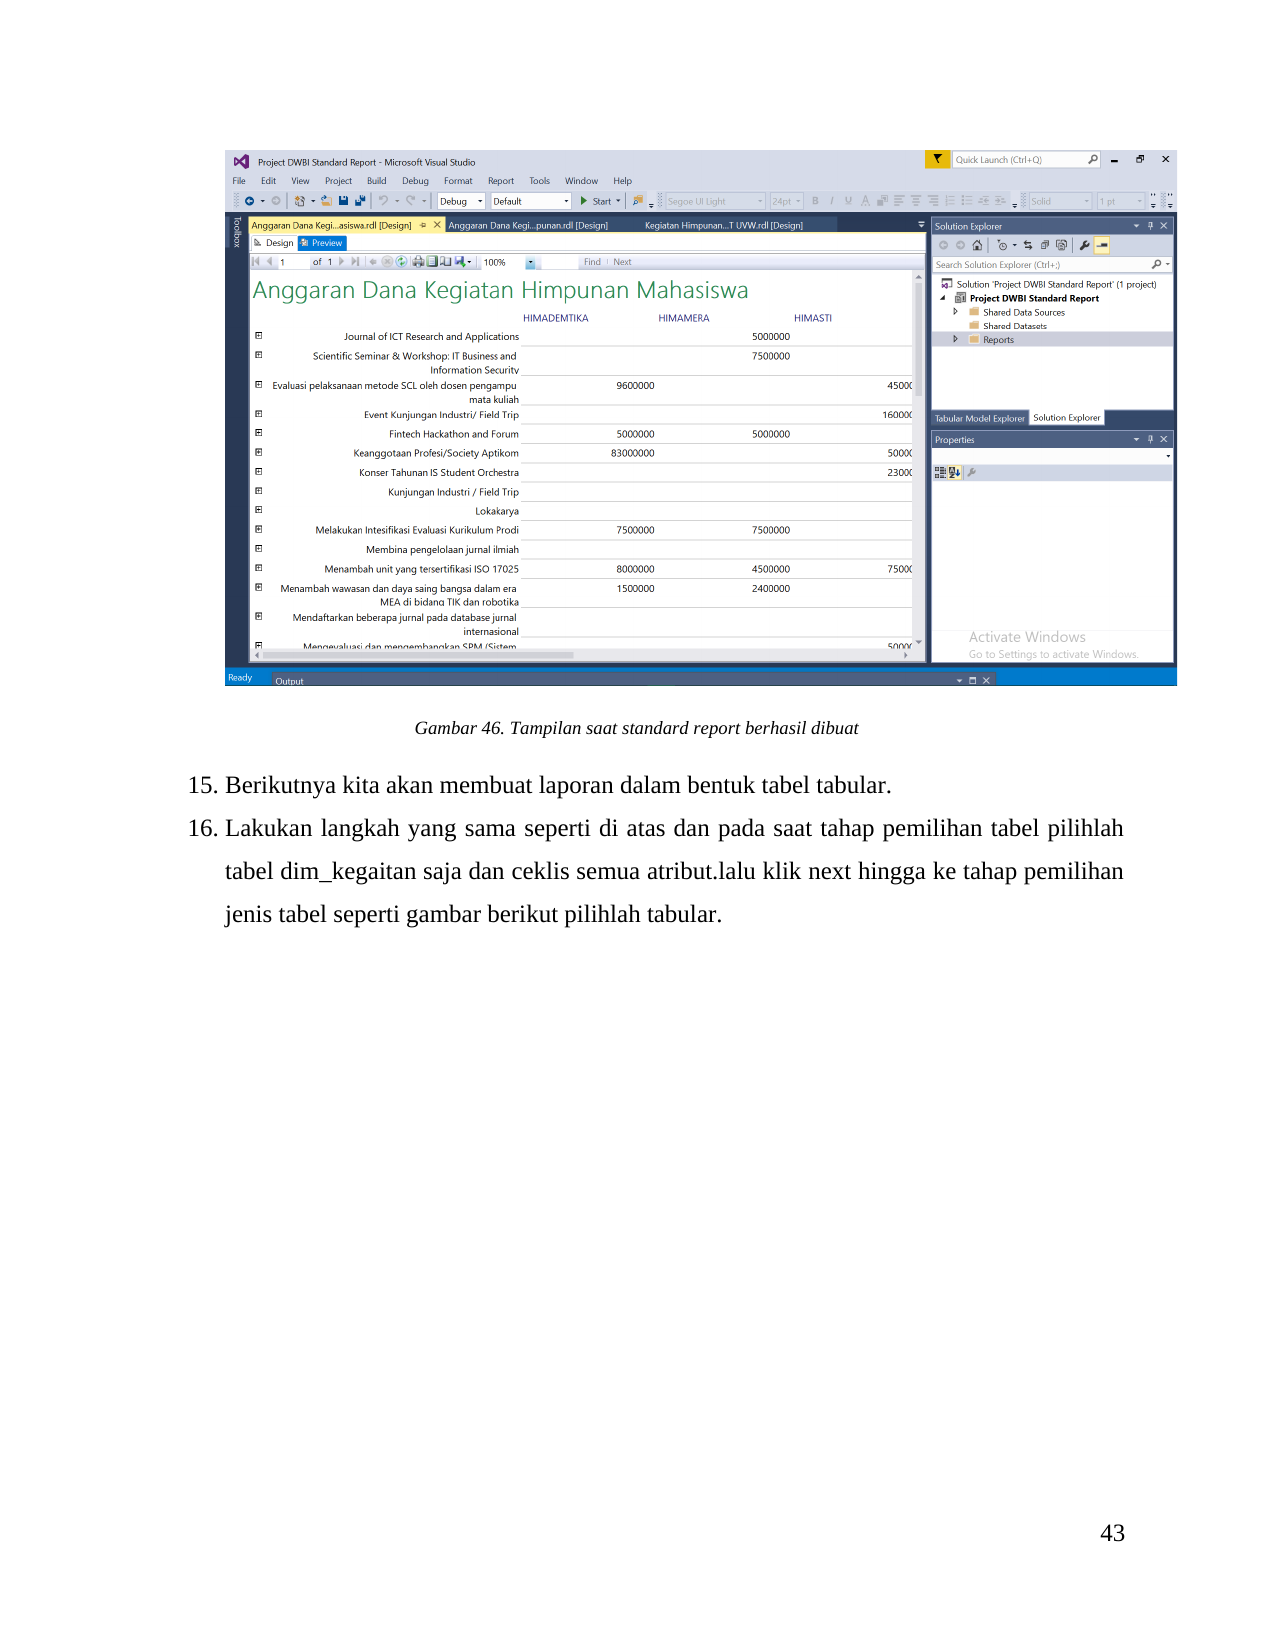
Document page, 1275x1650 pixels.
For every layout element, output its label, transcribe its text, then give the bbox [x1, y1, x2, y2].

list Berikutnya kita akan membuat laporan dalam bentuk tabel tabular. [187, 770, 1125, 798]
text Gambar 46. Tampilan saat standard report berhasil dibuat [150, 717, 1125, 738]
picture [225, 150, 1178, 686]
list Lakukan langkah yang sama seperti di atas dan pada saat tahap pemilihan tabel pilihlah tabel dim_kegaitan saja dan ceklis semua atribut.lalu klik next hingga ke tahap pemilihan jenis tabel seperti gambar berikut pilihlah tabular. [187, 813, 1125, 928]
